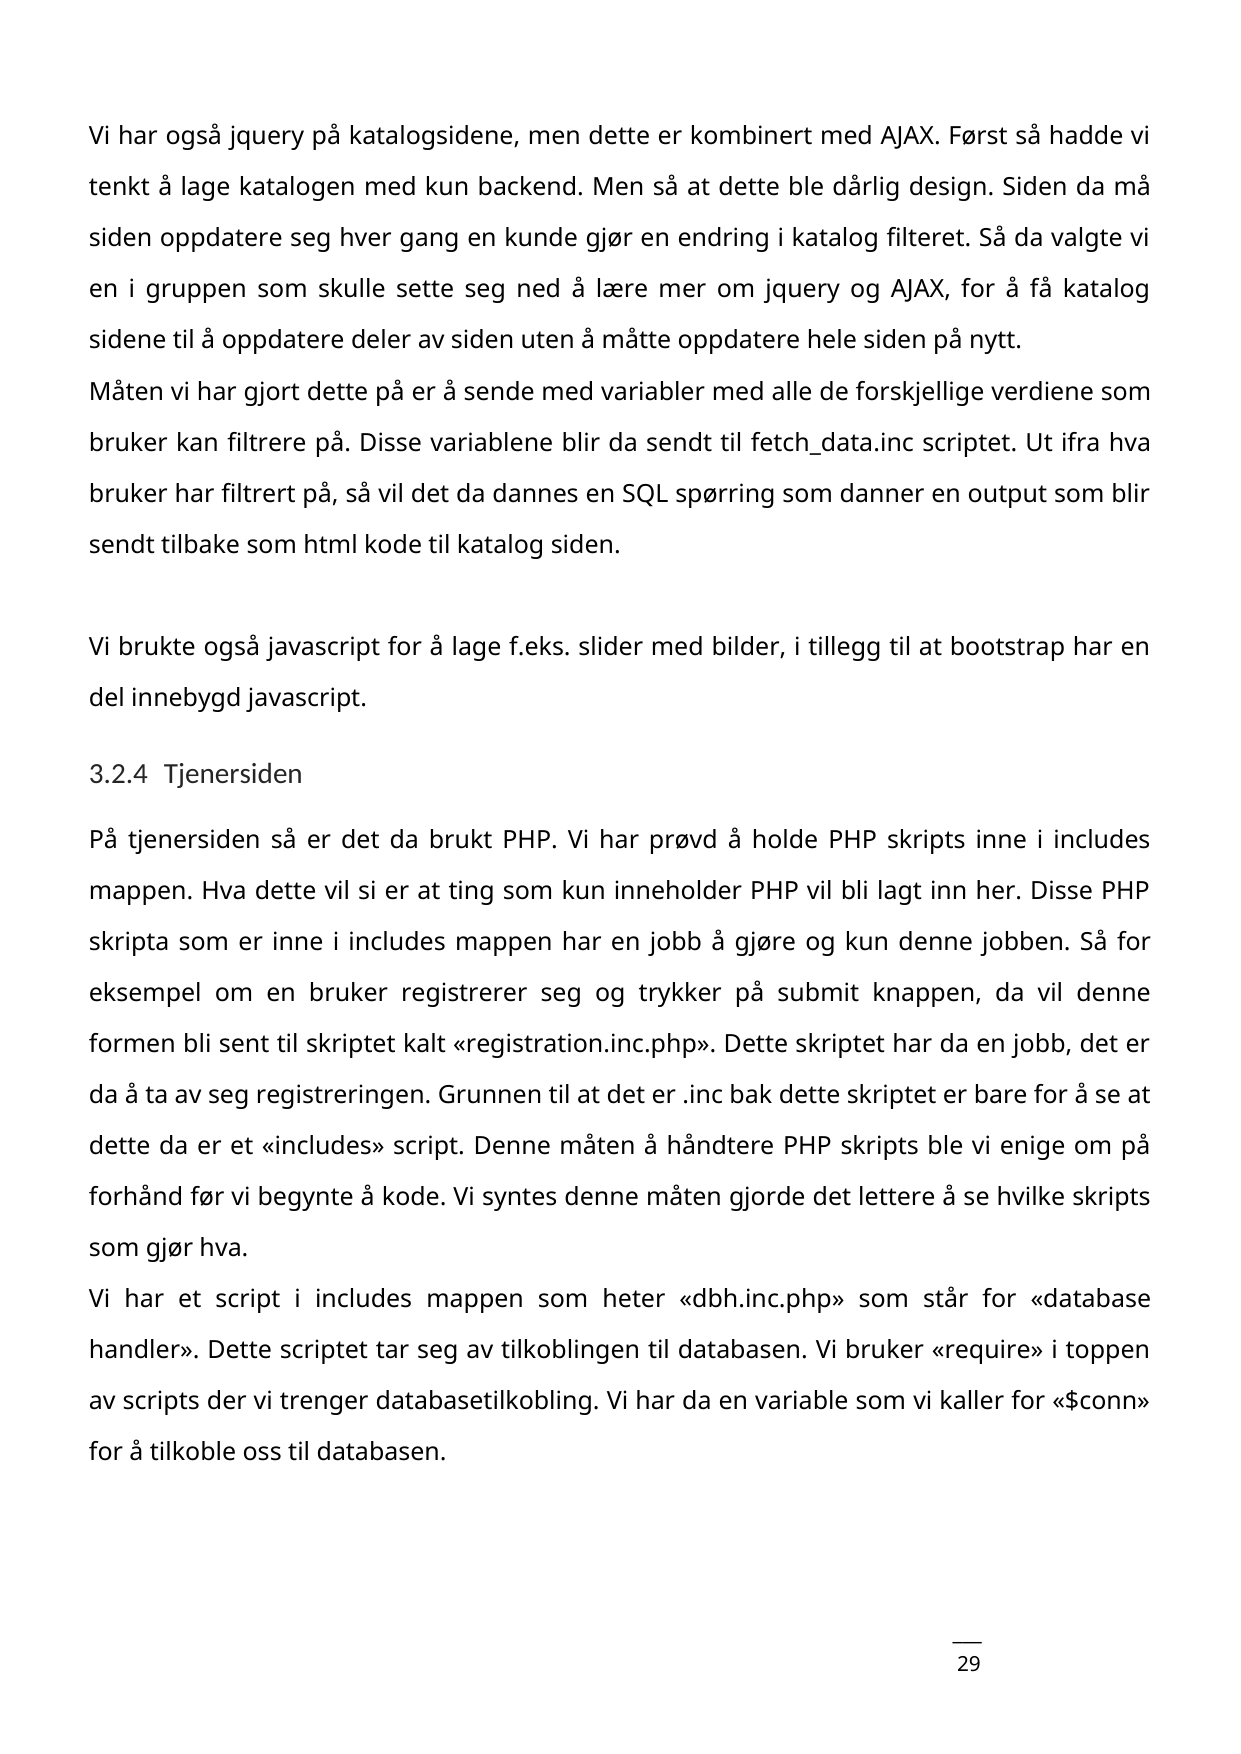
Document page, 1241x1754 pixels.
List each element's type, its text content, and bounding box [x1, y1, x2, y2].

text Vi har et script i includes mappen som heter «dbh.inc.php» som står for «database handler». Dette scriptet tar seg av tilkoblingen til databasen. Vi bruker «require» i toppen av scripts der vi trenger databasetilkobling. Vi har da en variable som vi kaller for «$conn» for å tilkoble oss til databasen. [89, 1281, 1152, 1468]
subtitle Tjenersiden [89, 756, 1152, 791]
text Vi har også jquery på katalogsidene, men dette er kombinert med AJAX. Først så hadde vi tenkt å lage katalogen med kun backend. Men så at dette ble dårlig design. Siden da må siden oppdatere seg hver gang en kunde gjør en endring i katalog filteret. Så da valgte vi en i gruppen som skulle sette seg ned å lære mer om jquery og AJAX, for å få katalog sidene til å oppdatere deler av siden uten å måtte oppdatere hele siden på nytt. [89, 118, 1152, 356]
text Vi brukte også javascript for å lage f.eks. slider med bilder, i tillegg til at bootstrap har en del innebygd javascript. [89, 628, 1152, 713]
text Måten vi har gjort dette på er å sende med variabler med alle de forskjellige verdiene som bruker kan filtrere på. Disse variablene blir da sendt til fetch_data.inc scriptet. Ut ifra hva bruker har filtrert på, så vil det da dannes en SQL spørring som danner en output som blir sendt tilbake som html kode til katalog siden. [89, 373, 1152, 560]
text På tjenersiden så er det da brukt PHP. Vi har prøvd å holde PHP skripts inne i includes mappen. Hva dette vil si er at ting som kun inneholder PHP vil bli lagt inn her. Disse PHP skripta som er inne i includes mappen har en jobb å gjøre og kun denne jobben. Så for eksempel om en bruker registrerer seg og trykker på submit knappen, da vil denne formen bli sent til skriptet kalt «registration.inc.php». Dette skriptet har da en jobb, det er da å ta av seg registreringen. Grunnen til at det er .inc bak dette skriptet er bare for å se at dette da er et «includes» script. Denne måten å håndtere PHP skripts ble vi enige om på forhånd før vi begynte å kode. Vi syntes denne måten gjorde det lettere å se hvilke skripts som gjør hva. [89, 821, 1152, 1264]
